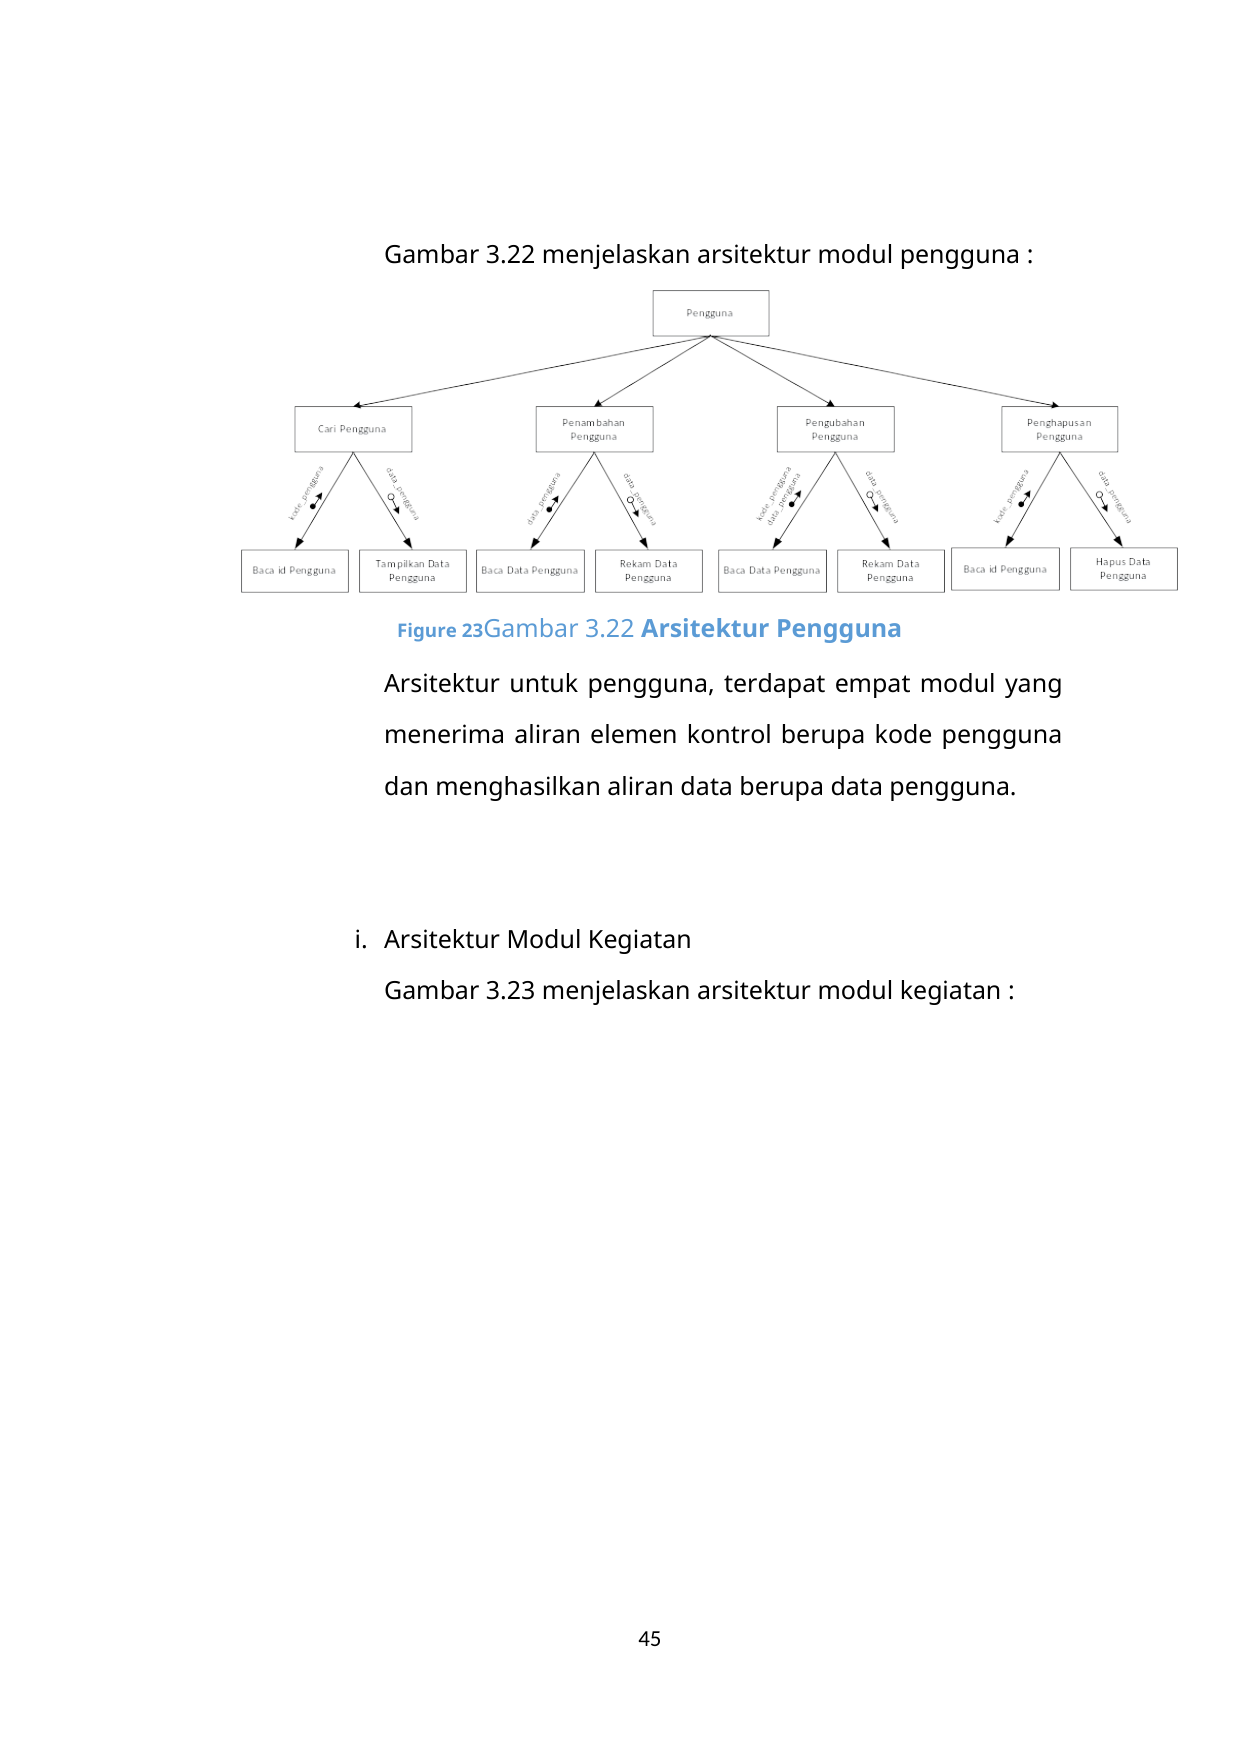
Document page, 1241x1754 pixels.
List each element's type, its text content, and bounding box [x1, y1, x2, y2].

text Figure 23Gambar 3.22 Arsitektur Pengguna [236, 611, 1063, 645]
list Arsitektur Modul Kegiatan [354, 921, 1063, 955]
list Gambar 3.23 menjelaskan arsitektur modul kegiatan : [384, 972, 1063, 1006]
list Gambar 3.22 menjelaskan arsitektur modul pengguna : [384, 236, 1063, 270]
list Arsitektur untuk pengguna, terdapat empat modul yang menerima aliran elemen kontrol berupa kode pengguna dan menghasilkan aliran data berupa data pengguna. [384, 666, 1063, 802]
